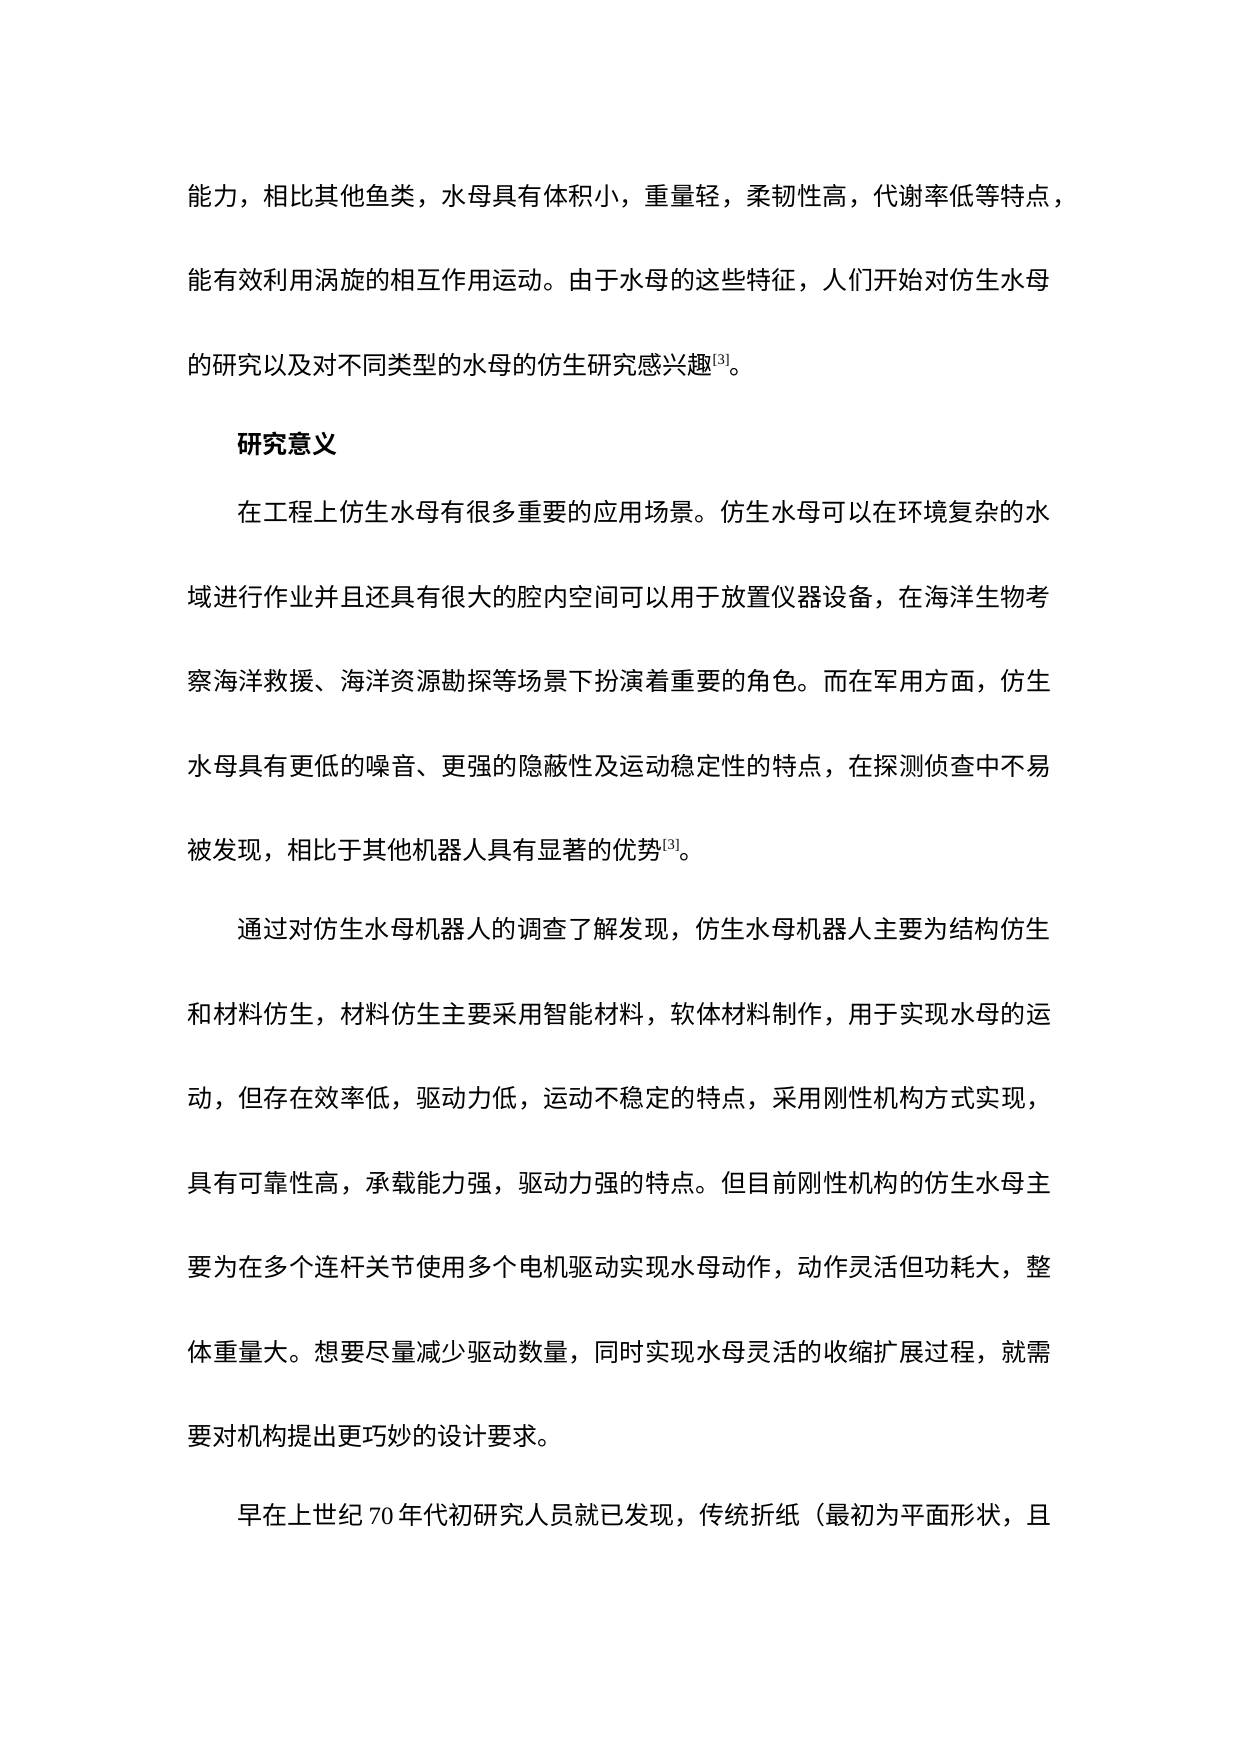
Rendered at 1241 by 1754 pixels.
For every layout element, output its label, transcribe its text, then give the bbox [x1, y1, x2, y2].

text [187, 1481, 1053, 1546]
text 在工程上仿生水母有很多重要的应用场景。仿生水母可以在环境复杂的水域进行作业并且还具有很大的腔内空间可以用于放置仪器设备，在海洋生物考察海洋救援、海洋资源勘探等场景下扮演着重要的角色。而在军用方面，仿生水母具有更低的噪音、更强的隐蔽性及运动稳定性的特点，在探测侦查中不易被发现，相比于其他机器人具有显著的优势[3]。 [187, 478, 1053, 881]
text 通过对仿生水母机器人的调查了解发现，仿生水母机器人主要为结构仿生和材料仿生，材料仿生主要采用智能材料，软体材料制作，用于实现水母的运动，但存在效率低，驱动力低，运动不稳定的特点，采用刚性机构方式实现，具有可靠性高，承载能力强，驱动力强的特点。但目前刚性机构的仿生水母主要为在多个连杆关节使用多个电机驱动实现水母动作，动作灵活但功耗大，整体重量大。想要尽量减少驱动数量，同时实现水母灵活的收缩扩展过程，就需要对机构提出更巧妙的设计要求。 [187, 895, 1053, 1467]
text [187, 162, 1053, 396]
text 研究意义 [187, 410, 1053, 475]
